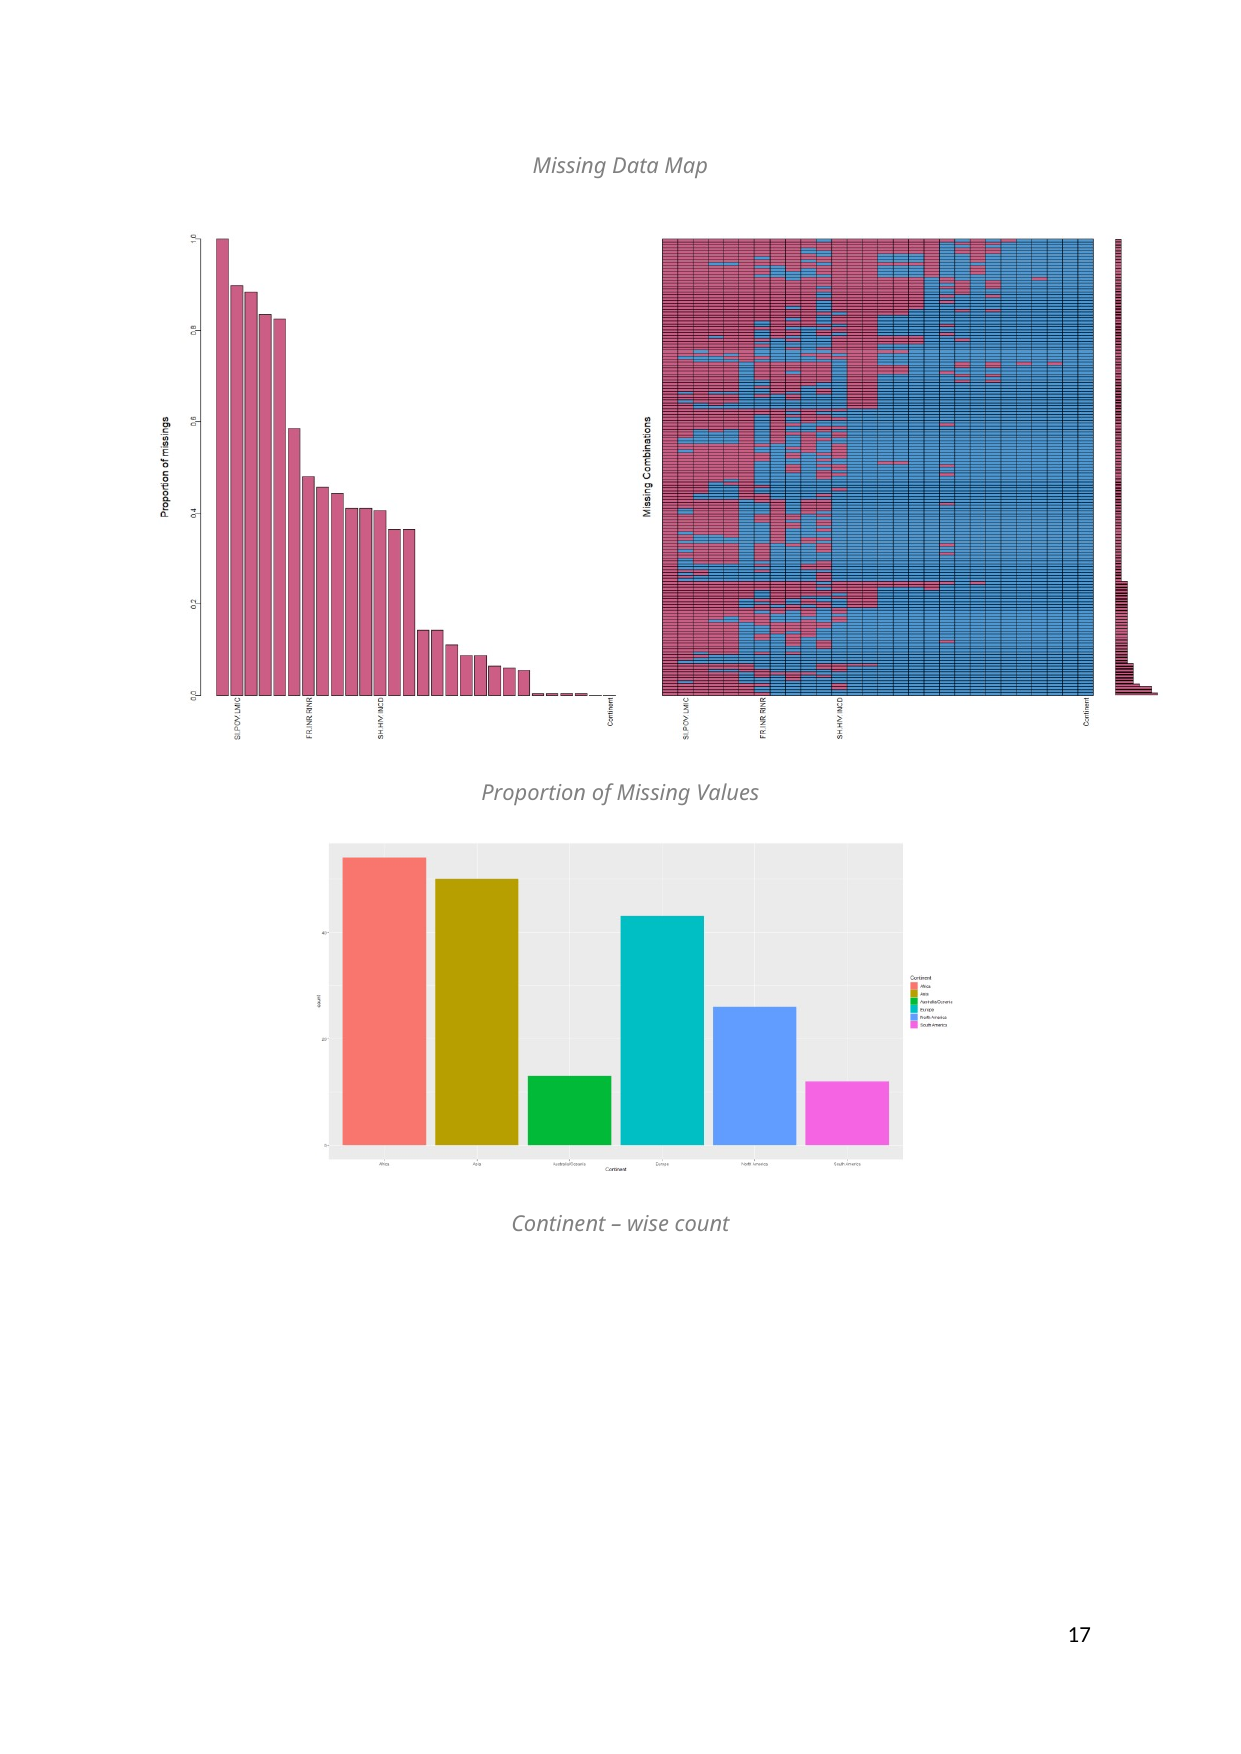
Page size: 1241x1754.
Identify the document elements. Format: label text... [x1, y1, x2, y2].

text Proportion of Missing Values [150, 777, 1090, 807]
text Missing Data Map [150, 150, 1090, 180]
picture [315, 842, 953, 1171]
text Continent – wise count [150, 1208, 1090, 1238]
picture [156, 223, 1163, 740]
